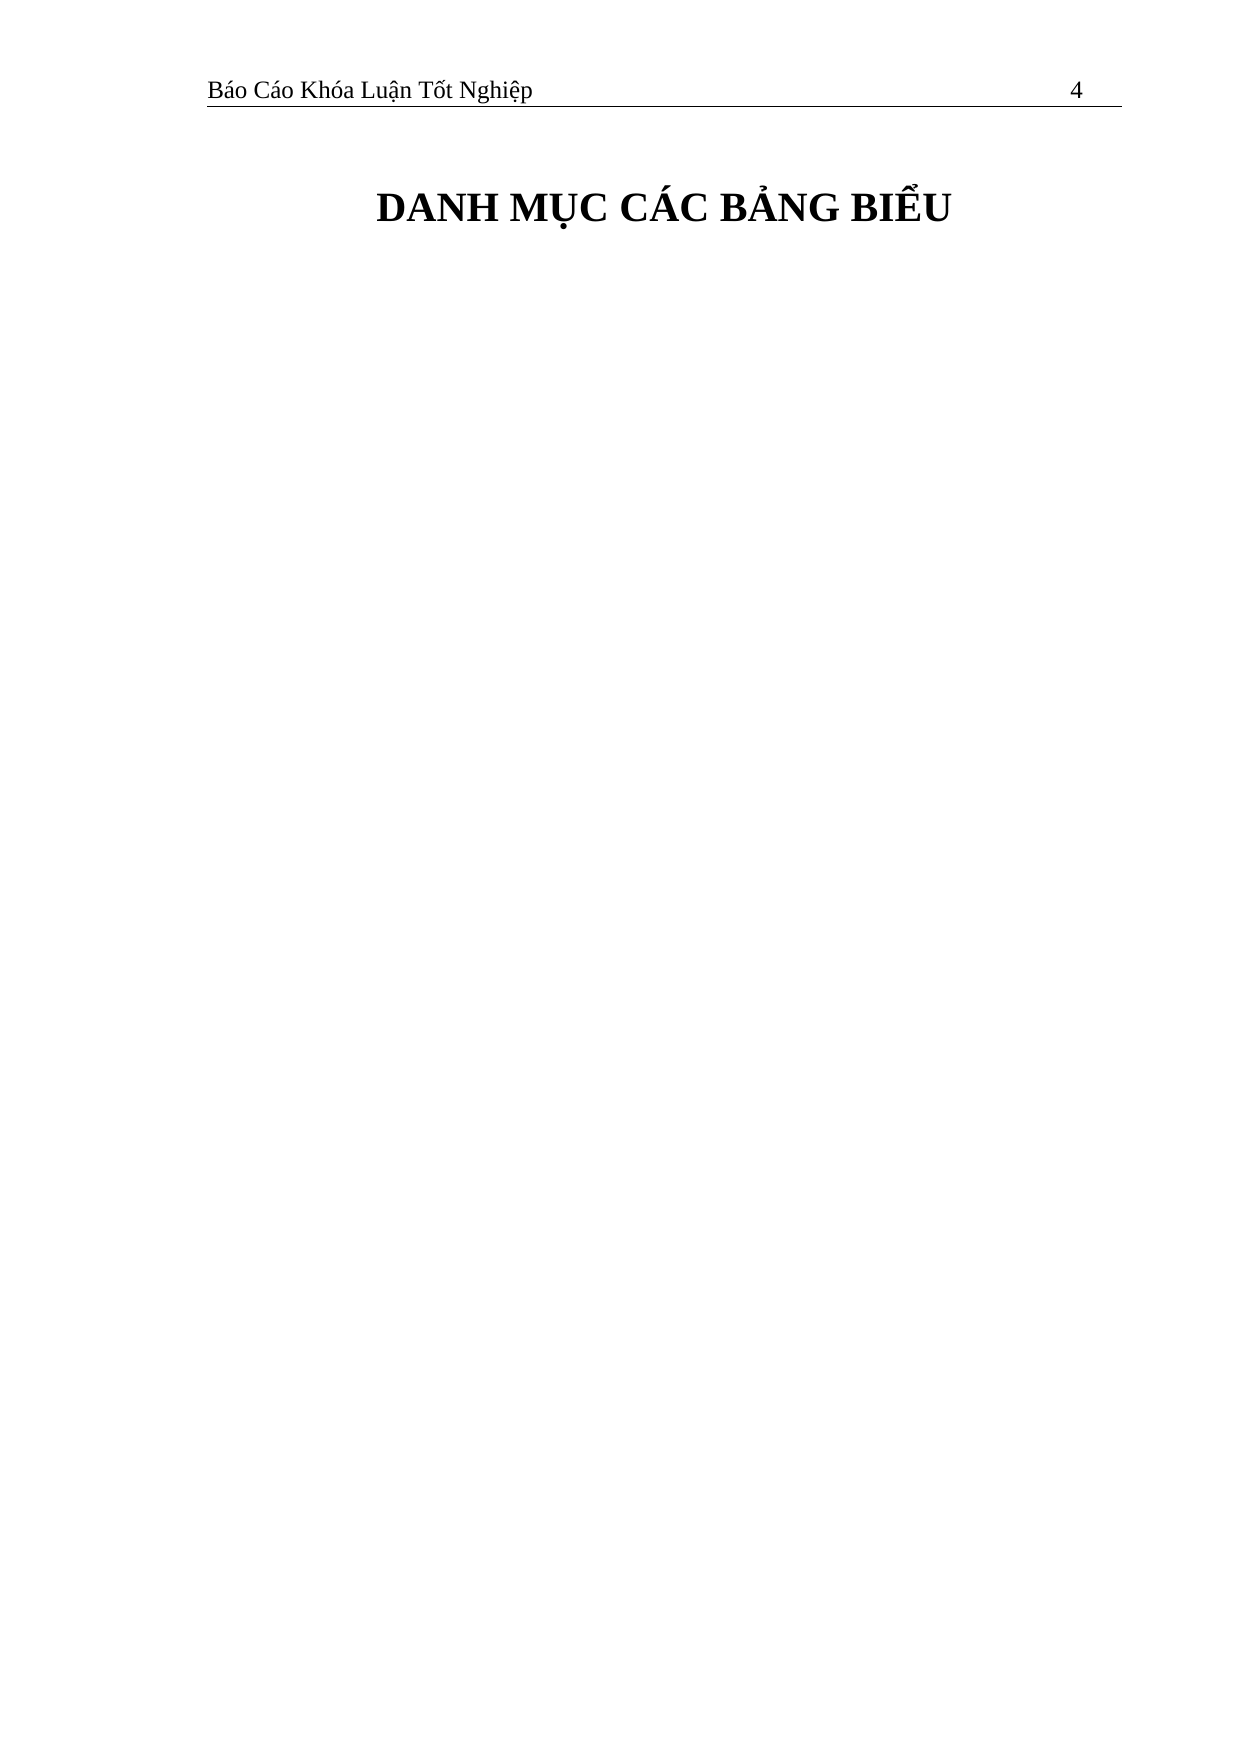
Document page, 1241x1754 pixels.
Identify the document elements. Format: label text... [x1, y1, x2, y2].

subtitle DANH MỤC CÁC BẢNG BIỂU [207, 182, 1122, 230]
